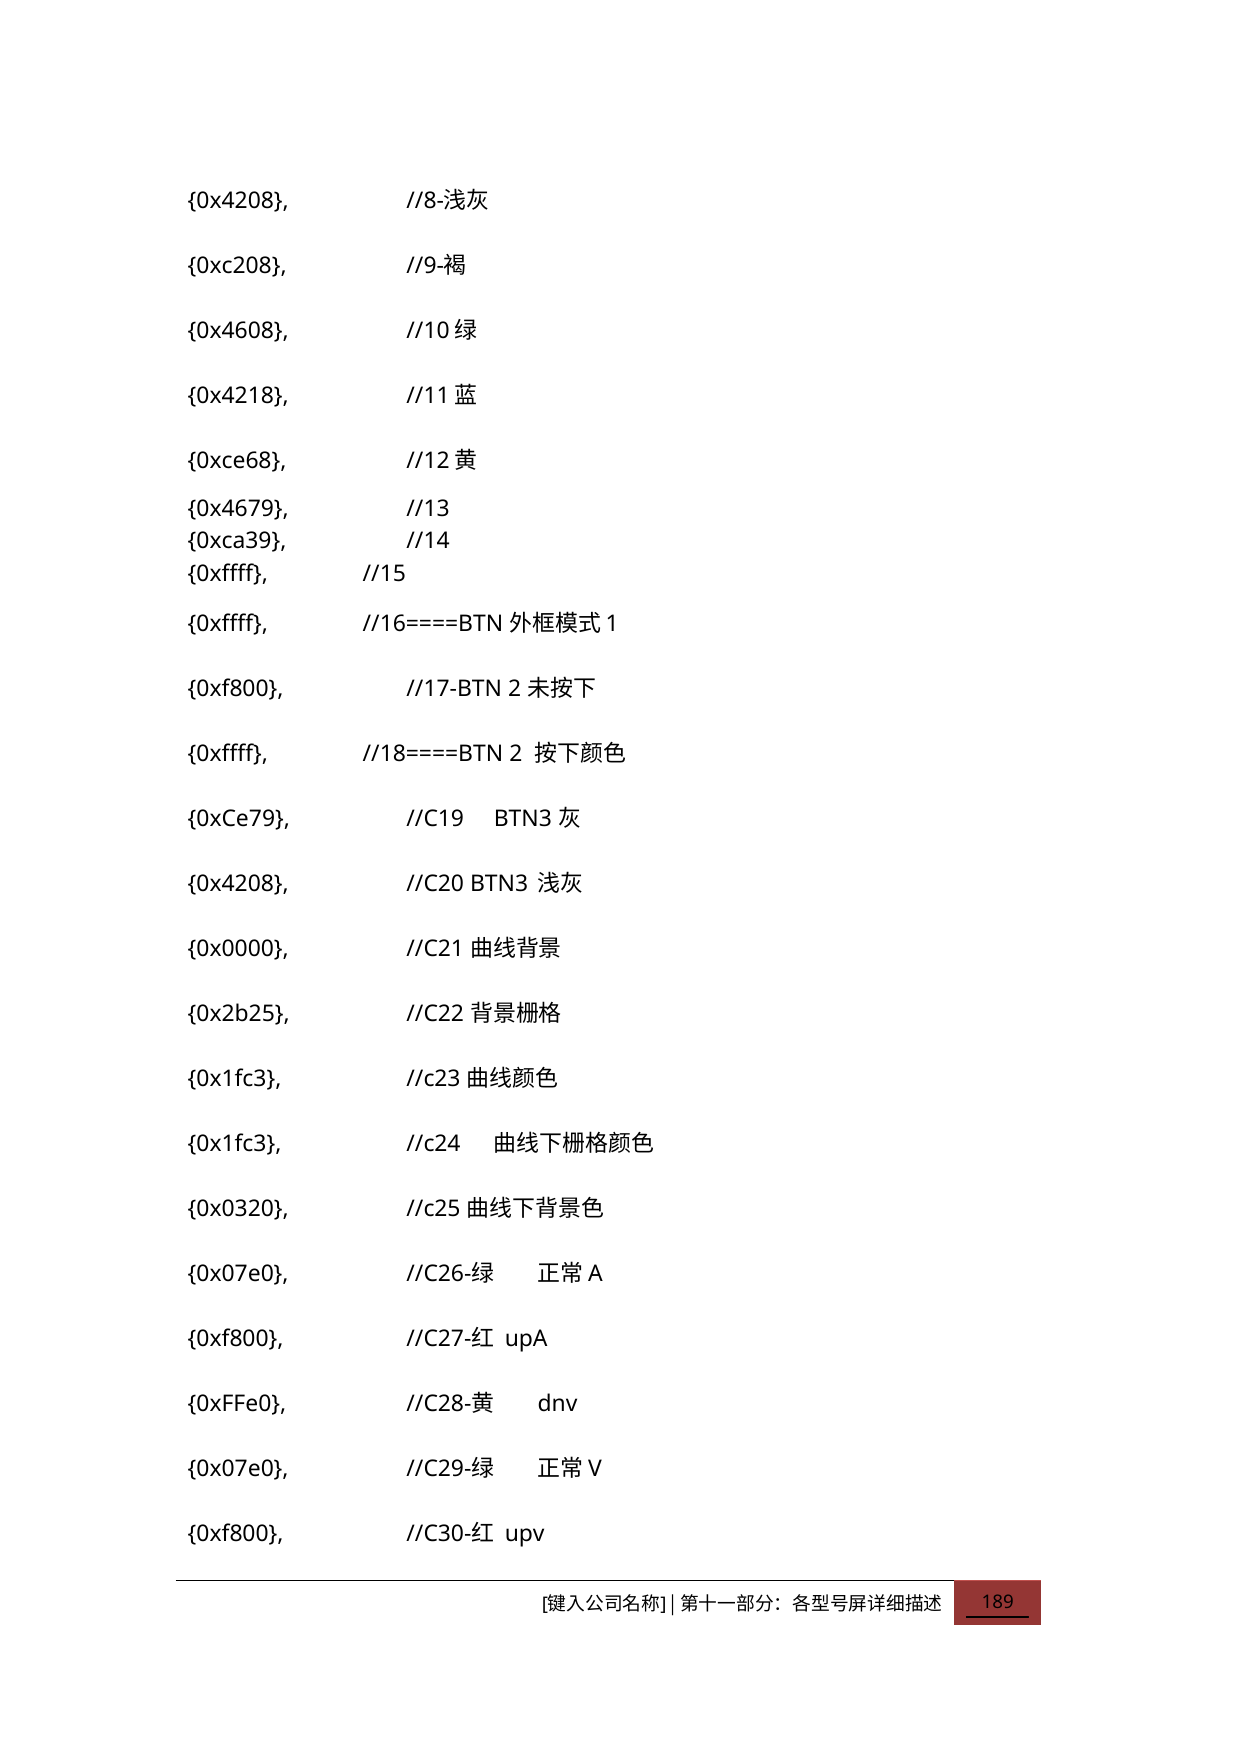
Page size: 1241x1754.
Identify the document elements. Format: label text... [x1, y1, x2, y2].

text {0xFFe0}, //C28-黄 dnv [187, 1369, 1053, 1434]
text {0x0000}, //C21 曲线背景 [187, 914, 1053, 979]
text {0xca39}, //14 [187, 524, 1053, 556]
text {0xffff}, //15 [187, 556, 1053, 589]
text {0xce68}, //12黄 [187, 426, 1053, 491]
text {0x4218}, //11蓝 [187, 361, 1053, 426]
text {0x07e0}, //C29-绿 正常V [187, 1434, 1053, 1499]
text {0xffff}, //18====BTN 2 按下颜色 [187, 719, 1053, 784]
text {0x07e0}, //C26-绿 正常A [187, 1239, 1053, 1304]
text {0x1fc3}, //c24 曲线下栅格颜色 [187, 1109, 1053, 1174]
text {0x4679}, //13 [187, 491, 1053, 524]
text {0xCe79}, //C19 BTN3 灰 [187, 784, 1053, 849]
text {0xf800}, //C30-红 upv [187, 1499, 1053, 1564]
text {0x4208}, //C20 BTN3 浅灰 [187, 849, 1053, 914]
text {0xf800}, //17-BTN 2 未按下 [187, 654, 1053, 719]
text {0x1fc3}, //c23 曲线颜色 [187, 1044, 1053, 1109]
text {0x0320}, //c25 曲线下背景色 [187, 1174, 1053, 1239]
text {0x4208}, //8-浅灰 [187, 166, 1053, 231]
text {0x2b25}, //C22 背景栅格 [187, 979, 1053, 1044]
text {0xffff}, //16====BTN 外框模式1 [187, 589, 1053, 654]
text {0x4608}, //10绿 [187, 296, 1053, 361]
text {0xf800}, //C27-红 upA [187, 1304, 1053, 1369]
text {0xc208}, //9-褐 [187, 231, 1053, 296]
